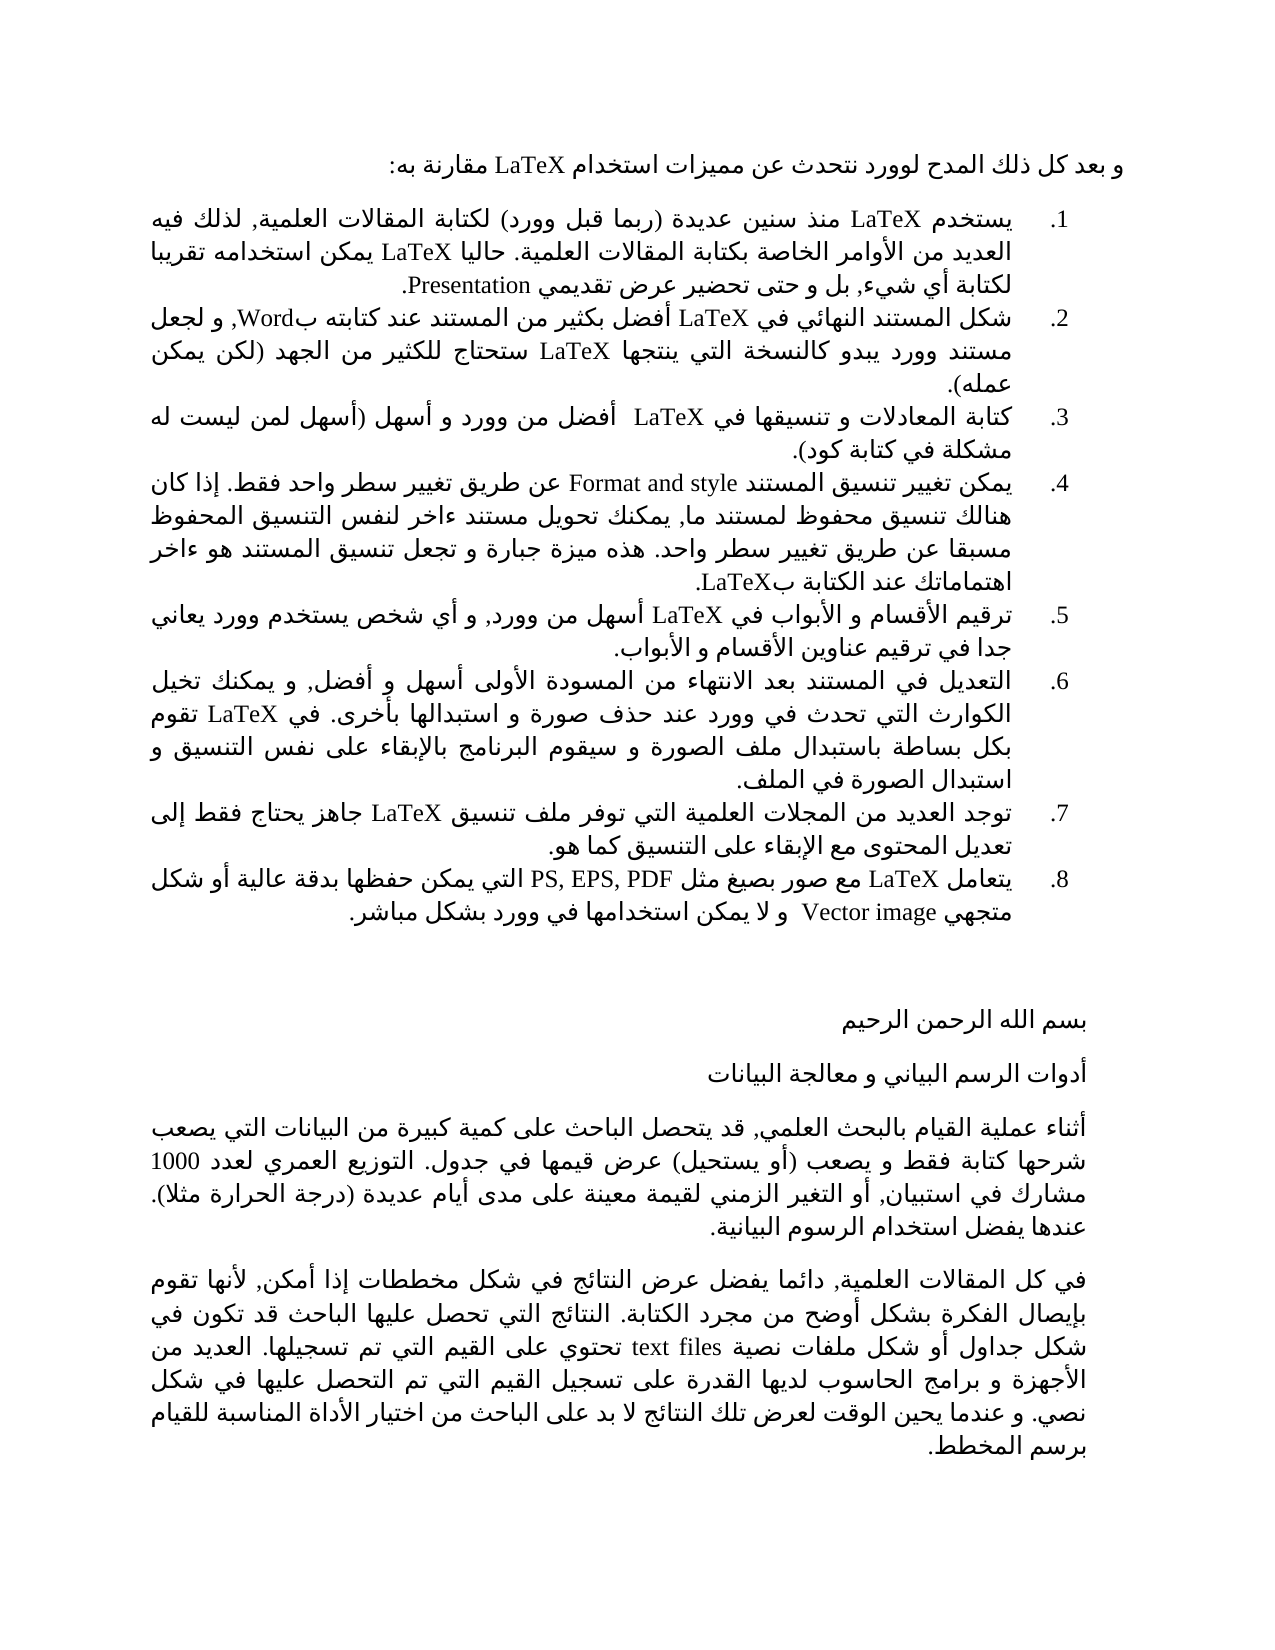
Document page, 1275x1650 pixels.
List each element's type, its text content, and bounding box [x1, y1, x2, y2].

list كتابة المعادلات و تنسيقها في LaTeX أفضل من وورد و أسهل (أسهل لمن ليست له مشكلة في كتابة كود). [150, 402, 1050, 464]
list يتعامل LaTeX مع صور بصيغ مثل PS, EPS, PDF التي يمكن حفظها بدقة عالية أو شكل متجهي Vector image و لا يمكن استخدامها في وورد بشكل مباشر. [150, 864, 1050, 926]
list ترقيم الأقسام و الأبواب في LaTeX أسهل من وورد, و أي شخص يستخدم وورد يعاني جدا في ترقيم عناوين الأقسام و الأبواب. [150, 600, 1050, 662]
list التعديل في المستند بعد الانتهاء من المسودة الأولى أسهل و أفضل, و يمكنك تخيل الكوارث التي تحدث في وورد عند حذف صورة و استبدالها بأخرى. في LaTeX تقوم بكل بساطة باستبدال ملف الصورة و سيقوم البرنامج بالإبقاء على نفس التنسيق و استبدال الصورة في الملف. [150, 666, 1050, 794]
text بسم الله الرحمن الرحيم [150, 1005, 1087, 1034]
list شكل المستند النهائي في LaTeX أفضل بكثير من المستند عند كتابته بWord, و لجعل مستند وورد يبدو كالنسخة التي ينتجها LaTeX ستحتاج للكثير من الجهد (لكن يمكن عمله). [150, 303, 1050, 398]
text أدوات الرسم البياني و معالجة البيانات [150, 1059, 1087, 1088]
text و بعد كل ذلك المدح لوورد نتحدث عن مميزات استخدام LaTeX مقارنة به: [150, 150, 1125, 179]
text أثناء عملية القيام بالبحث العلمي, قد يتحصل الباحث على كمية كبيرة من البيانات التي يصعب شرحها كتابة فقط و يصعب (أو يستحيل) عرض قيمها في جدول. التوزيع العمري لعدد 1000 مشارك في استبيان, أو التغير الزمني لقيمة معينة على مدى أيام عديدة (درجة الحرارة مثلا). عندها يفضل استخدام الرسوم البيانية. [150, 1113, 1087, 1241]
list يستخدم LaTeX منذ سنين عديدة (ربما قبل وورد) لكتابة المقالات العلمية, لذلك فيه العديد من الأوامر الخاصة بكتابة المقالات العلمية. حاليا LaTeX يمكن استخدامه تقريبا لكتابة أي شيء, بل و حتى تحضير عرض تقديمي Presentation. [150, 204, 1050, 299]
list توجد العديد من المجلات العلمية التي توفر ملف تنسيق LaTeX جاهز يحتاج فقط إلى تعديل المحتوى مع الإبقاء على التنسيق كما هو. [150, 798, 1050, 860]
text في كل المقالات العلمية, دائما يفضل عرض النتائج في شكل مخططات إذا أمكن, لأنها تقوم بإيصال الفكرة بشكل أوضح من مجرد الكتابة. النتائج التي تحصل عليها الباحث قد تكون في شكل جداول أو شكل ملفات نصية text files تحتوي على القيم التي تم تسجيلها. العديد من الأجهزة و برامج الحاسوب لديها القدرة على تسجيل القيم التي تم التحصل عليها في شكل نصي. و عندما يحين الوقت لعرض تلك النتائج لا بد على الباحث من اختيار الأداة المناسبة للقيام برسم المخطط. [150, 1266, 1087, 1459]
list يمكن تغيير تنسيق المستند Format and style عن طريق تغيير سطر واحد فقط. إذا كان هنالك تنسيق محفوظ لمستند ما, يمكنك تحويل مستند ءاخر لنفس التنسيق المحفوظ مسبقا عن طريق تغيير سطر واحد. هذه ميزة جبارة و تجعل تنسيق المستند هو ءاخر اهتماماتك عند الكتابة بLaTeX. [150, 468, 1050, 596]
